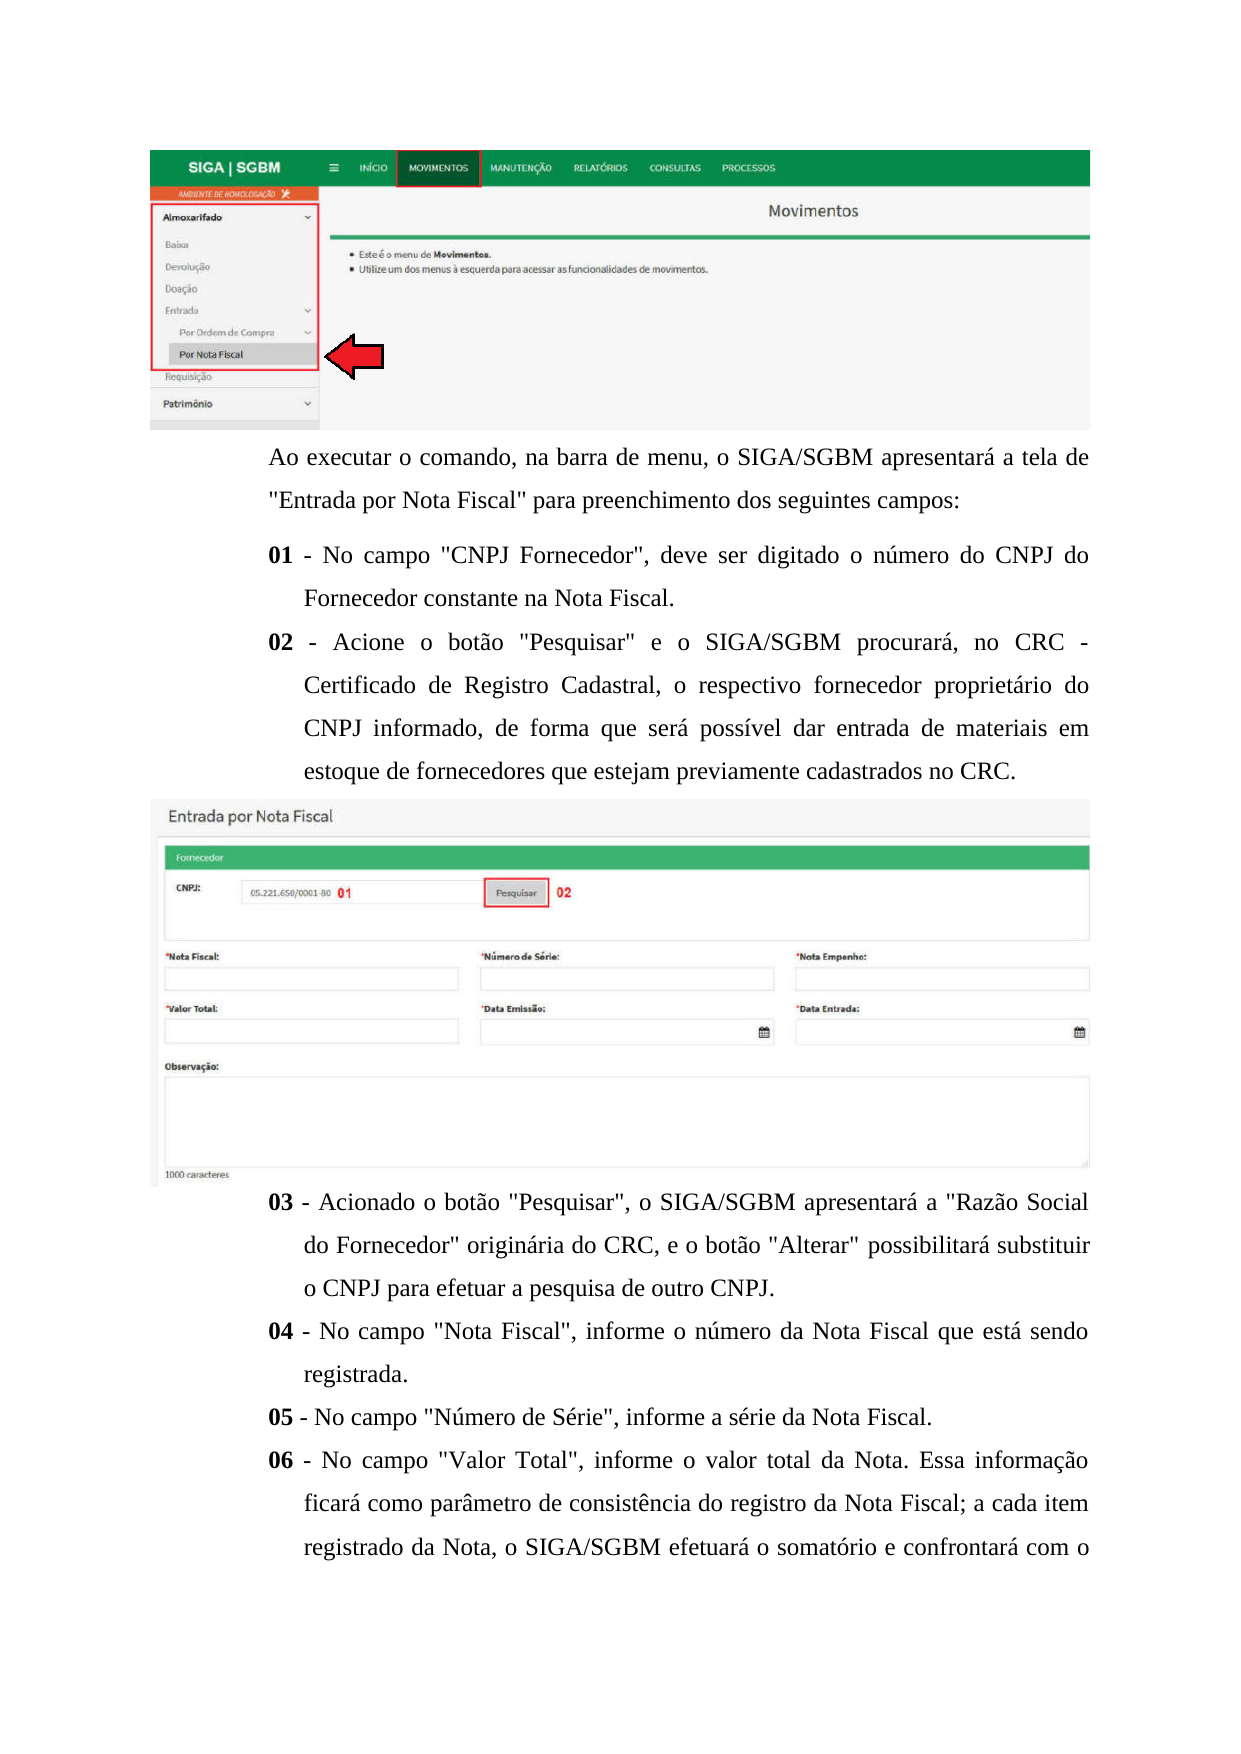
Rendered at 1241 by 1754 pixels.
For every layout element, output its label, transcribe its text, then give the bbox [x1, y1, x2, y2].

picture [150, 799, 1091, 1187]
text 04 - No campo "Nota Fiscal", informe o número da Nota Fiscal que está sendo registrada. [268, 1316, 1090, 1388]
picture [150, 150, 1091, 430]
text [268, 1445, 1090, 1560]
text 02 - Acione o botão "Pesquisar" e o SIGA/SGBM procurará, no CRC - Certificado de Registro Cadastral, o respectivo fornecedor proprietário do CNPJ informado, de forma que será possível dar entrada de materiais em estoque de fornecedores que estejam previamente cadastrados no CRC. [268, 627, 1090, 785]
text 03 - Acionado o botão "Pesquisar", o SIGA/SGBM apresentará a "Razão Social do Fornecedor" originária do CRC, e o botão "Alterar" possibilitará substituir o CNPJ para efetuar a pesquisa de outro CNPJ. [268, 1187, 1090, 1302]
text 05 - No campo "Número de Série", informe a série da Nota Fiscal. [268, 1402, 1090, 1431]
text 01 - No campo "CNPJ Fornecedor", deve ser digitado o número do CNPJ do Fornecedor constante na Nota Fiscal. [268, 540, 1090, 612]
text Ao executar o comando, na barra de menu, o SIGA/SGBM apresentará a tela de "Entrada por Nota Fiscal" para preenchimento dos seguintes campos: [268, 442, 1090, 513]
